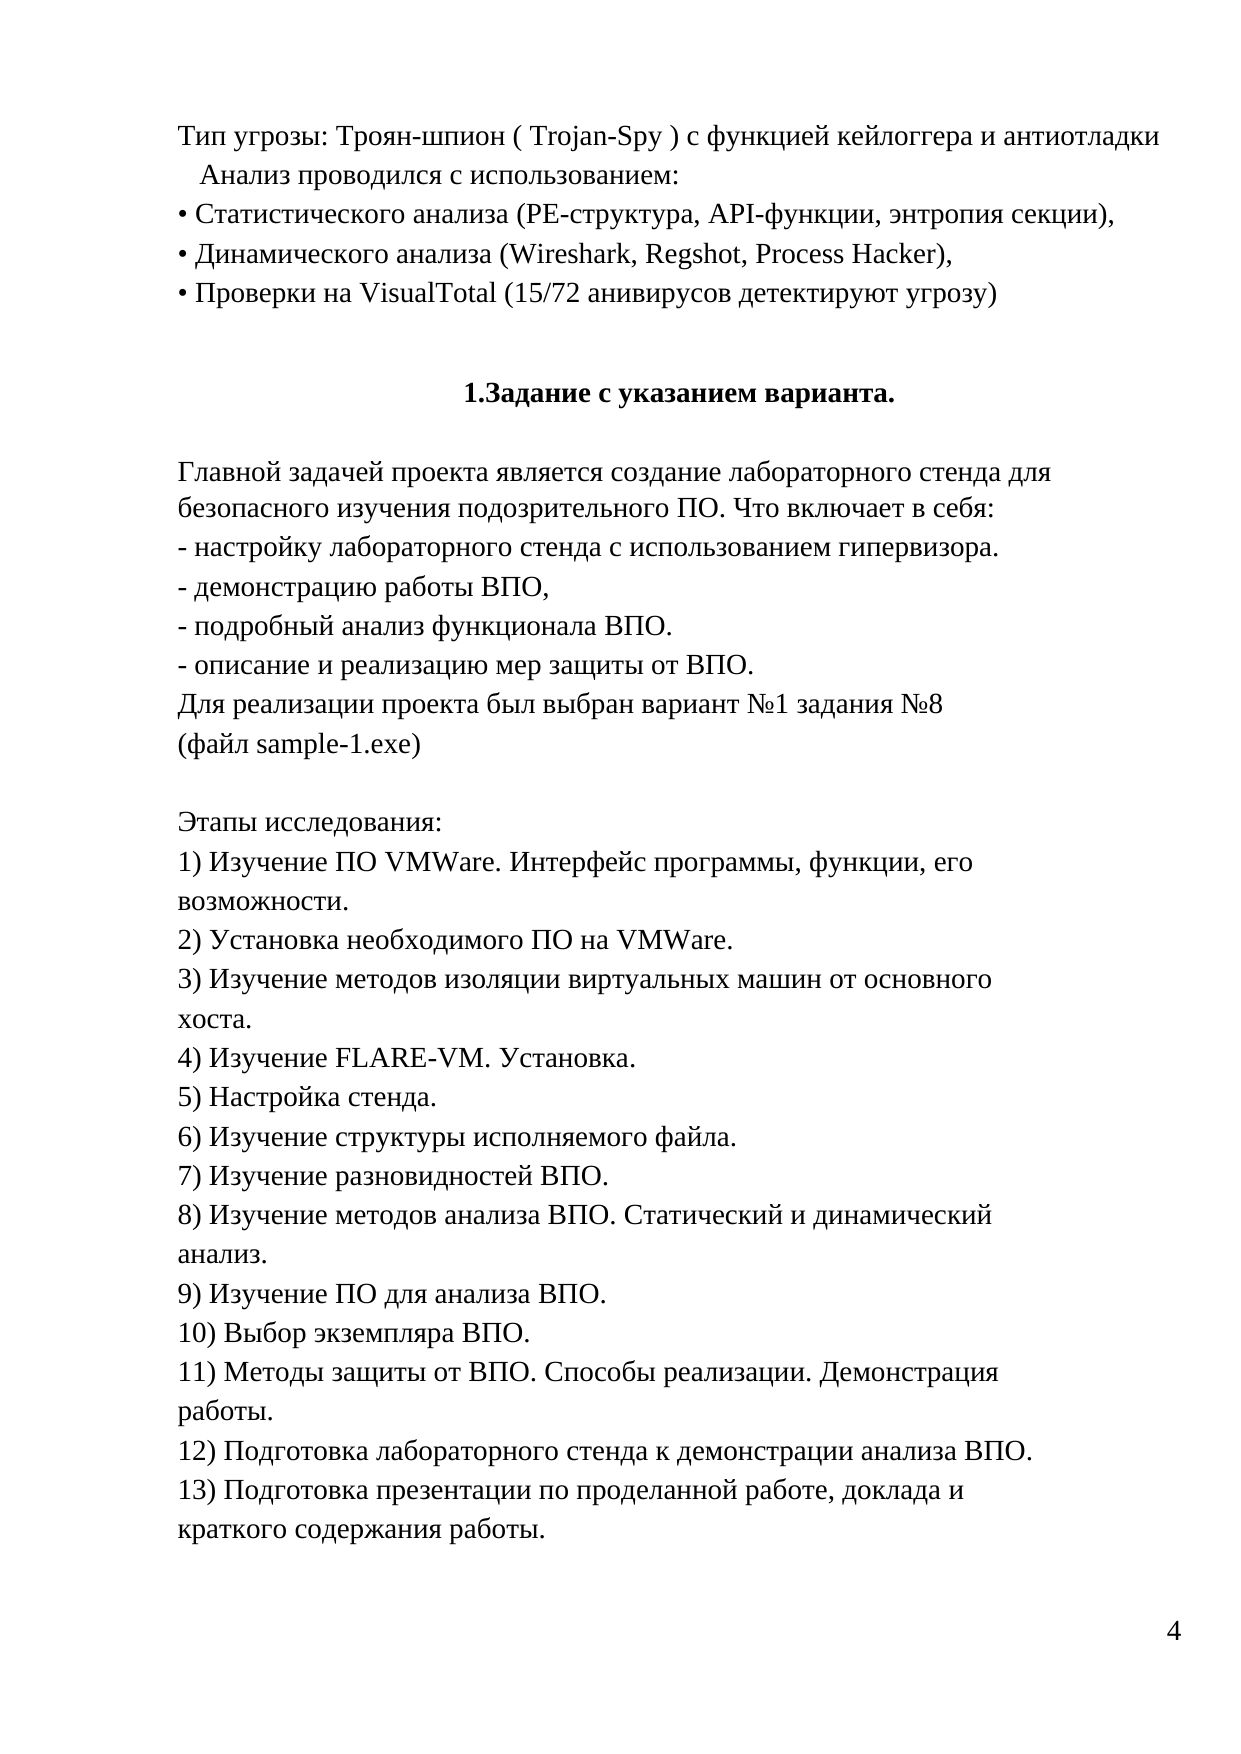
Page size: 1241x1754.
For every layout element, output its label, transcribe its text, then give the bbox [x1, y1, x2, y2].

text анализ. [177, 1236, 1181, 1270]
text 13) Подготовка презентации по проделанной работе, доклада и [177, 1472, 1181, 1506]
text 10) Выбор экземпляра ВПО. [177, 1315, 1181, 1348]
text - настройку лабораторного стенда с использованием гипервизора. [177, 529, 1181, 563]
text Главной задачей проекта является создание лабораторного стенда для безопасного изучения подозрительного ПО. Что включает в себя: [177, 454, 1181, 524]
text 1) Изучение ПО VMWare. Интерфейс программы, функции, его [177, 844, 1181, 877]
text - демонстрацию работы ВПО, [177, 569, 1181, 602]
text 5) Настройка стенда. [177, 1079, 1181, 1113]
text (файл sample-1.exe) [177, 726, 1181, 759]
text краткого содержания работы. [177, 1511, 1181, 1545]
subtitle 1.Задание с указанием варианта. [177, 376, 1181, 409]
text Этапы исследования: [177, 804, 1181, 838]
text 12) Подготовка лабораторного стенда к демонстрации анализа ВПО. [177, 1433, 1181, 1466]
text работы. [177, 1393, 1181, 1427]
text Анализ проводился с использованием: [177, 157, 1181, 191]
text - описание и реализацию мер защиты от ВПО. [177, 647, 1181, 681]
text • Динамического анализа (Wireshark, Regshot, Process Hacker), [177, 236, 1181, 269]
text 8) Изучение методов анализа ВПО. Статический и динамический [177, 1197, 1181, 1231]
text - подробный анализ функционала ВПО. [177, 608, 1181, 642]
text 7) Изучение разновидностей ВПО. [177, 1158, 1181, 1191]
text • Проверки на VisualTotal (15/72 анивирусов детектируют угрозу) [177, 275, 1181, 309]
text 2) Установка необходимого ПО на VMWare. [177, 922, 1181, 956]
text Для реализации проекта был выбран вариант №1 задания №8 [177, 687, 1181, 720]
text Тип угрозы: Троян-шпион ( Trojan-Spy ) с функцией кейлоггера и антиотладки [177, 118, 1181, 152]
text 6) Изучение структуры исполняемого файла. [177, 1119, 1181, 1152]
text возможности. [177, 883, 1181, 917]
text 4) Изучение FLARE-VM. Установка. [177, 1040, 1181, 1074]
text 9) Изучение ПО для анализа ВПО. [177, 1276, 1181, 1309]
text • Статистического анализа (PE-структура, API-функции, энтропия секции), [177, 197, 1181, 230]
text 3) Изучение методов изоляции виртуальных машин от основного [177, 962, 1181, 995]
text хоста. [177, 1001, 1181, 1034]
text 11) Методы защиты от ВПО. Способы реализации. Демонстрация [177, 1354, 1181, 1388]
